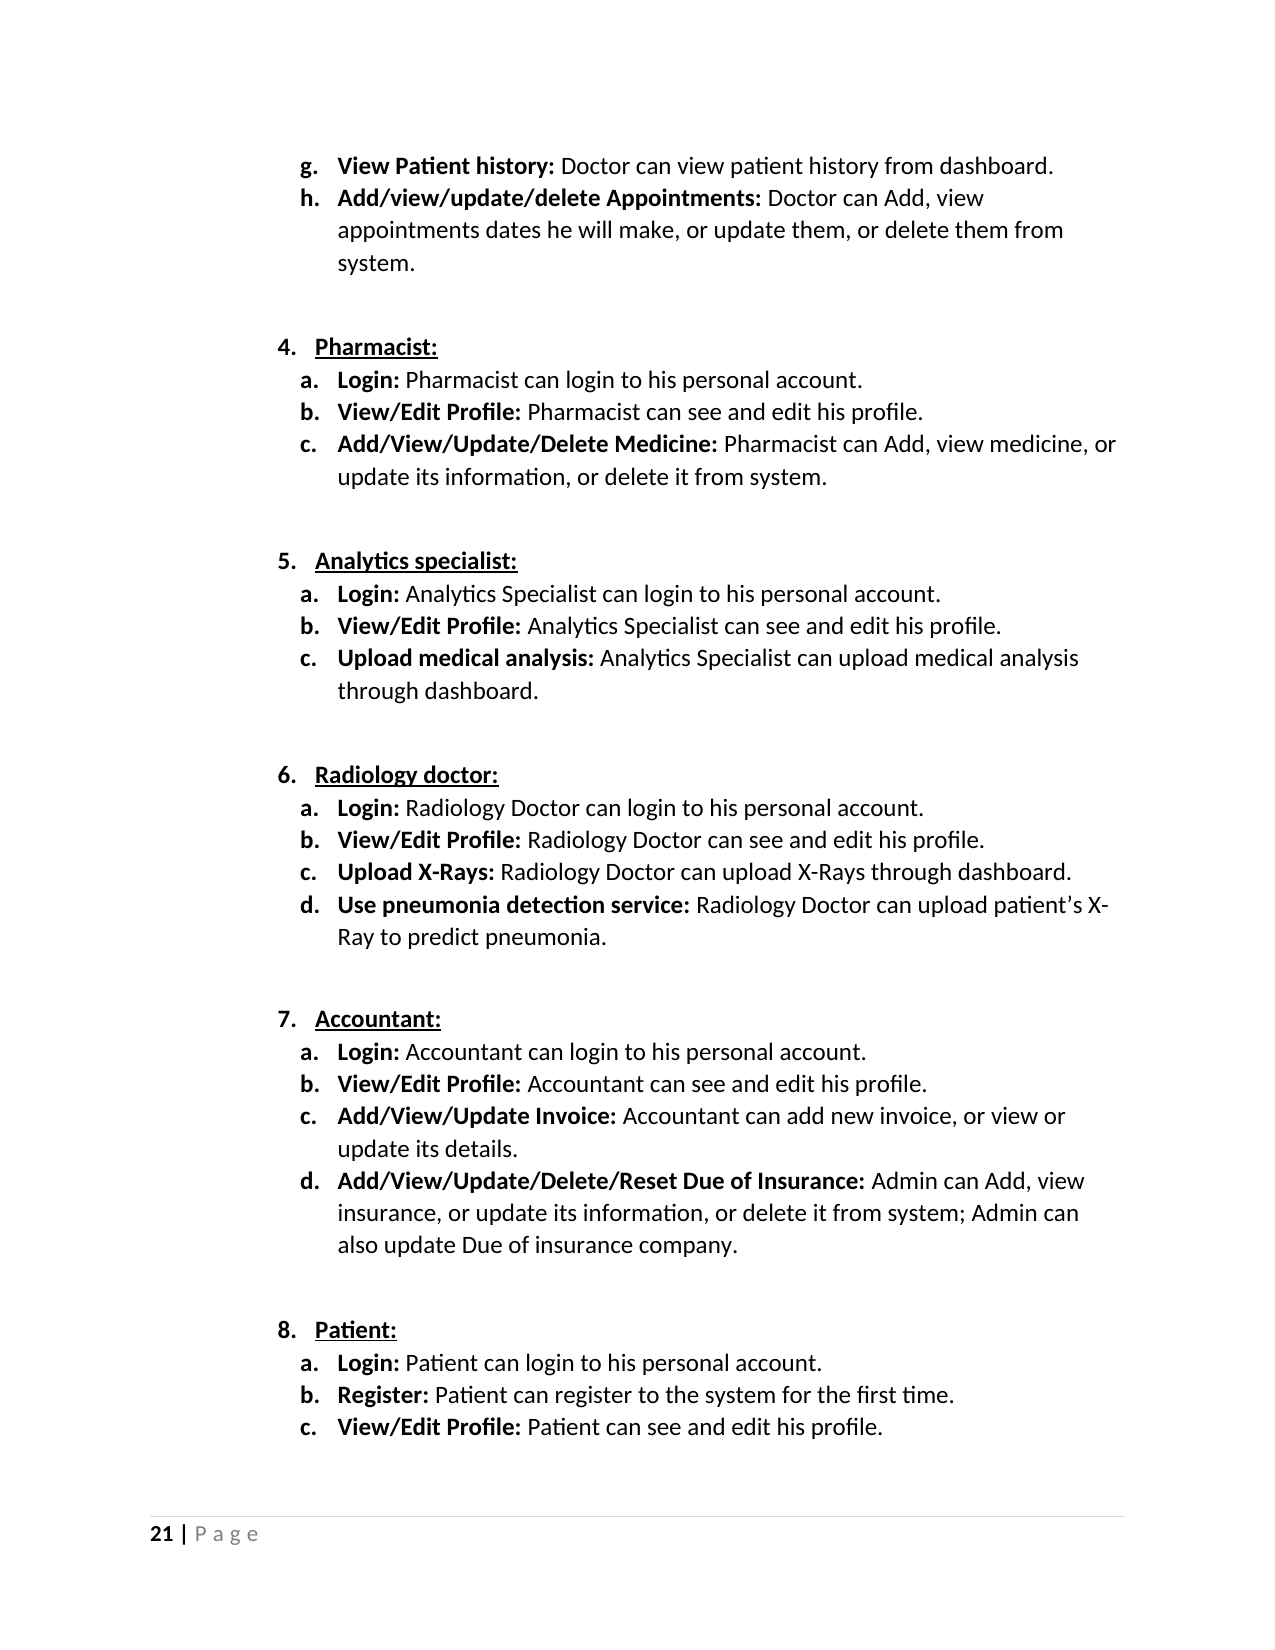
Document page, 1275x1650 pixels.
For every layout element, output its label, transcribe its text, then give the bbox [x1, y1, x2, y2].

list Add/view/update/delete Appointments: Doctor can Add, view appointments dates he will make, or update them, or delete them from system. [300, 182, 1125, 277]
list View Patient history: Doctor can view patient history from dashboard. [300, 150, 1125, 181]
list Add/View/Update/Delete/Reset Due of Insurance: Admin can Add, view insurance, or update its information, or delete it from system; Admin can also update Due of insurance company. [300, 1165, 1125, 1260]
list Radiology doctor: [277, 759, 1125, 789]
list Login: Analytics Specialist can login to his personal account. [300, 578, 1125, 608]
list View/Edit Profile: Radiology Doctor can see and edit his profile. [300, 824, 1125, 855]
list Login: Accountant can login to his personal account. [300, 1036, 1125, 1066]
list Patient: [277, 1314, 1125, 1344]
list Upload medical analysis: Analytics Specialist can upload medical analysis through dashboard. [300, 642, 1125, 705]
list Login: Radiology Doctor can login to his personal account. [300, 792, 1125, 822]
list Pharmacist: [277, 331, 1125, 362]
list View/Edit Profile: Analytics Specialist can see and edit his profile. [300, 610, 1125, 641]
list Analytics specialist: [277, 545, 1125, 576]
list Register: Patient can register to the system for the first time. [300, 1379, 1125, 1409]
list Add/View/Update/Delete Medicine: Pharmacist can Add, view medicine, or update its information, or delete it from system. [300, 428, 1125, 491]
list View/Edit Profile: Patient can see and edit his profile. [300, 1411, 1125, 1442]
list Upload X-Rays: Radiology Doctor can upload X-Rays through dashboard. [300, 856, 1125, 887]
list Login: Pharmacist can login to his personal account. [300, 364, 1125, 394]
list View/Edit Profile: Accountant can see and edit his profile. [300, 1068, 1125, 1099]
list Accountant: [277, 1003, 1125, 1033]
list View/Edit Profile: Pharmacist can see and edit his profile. [300, 396, 1125, 427]
list Login: Patient can login to his personal account. [300, 1347, 1125, 1377]
list Add/View/Update Invoice: Accountant can add new invoice, or view or update its details. [300, 1100, 1125, 1163]
list Use pneumonia detection service: Radiology Doctor can upload patient’s X-Ray to predict pneumonia. [300, 889, 1125, 952]
